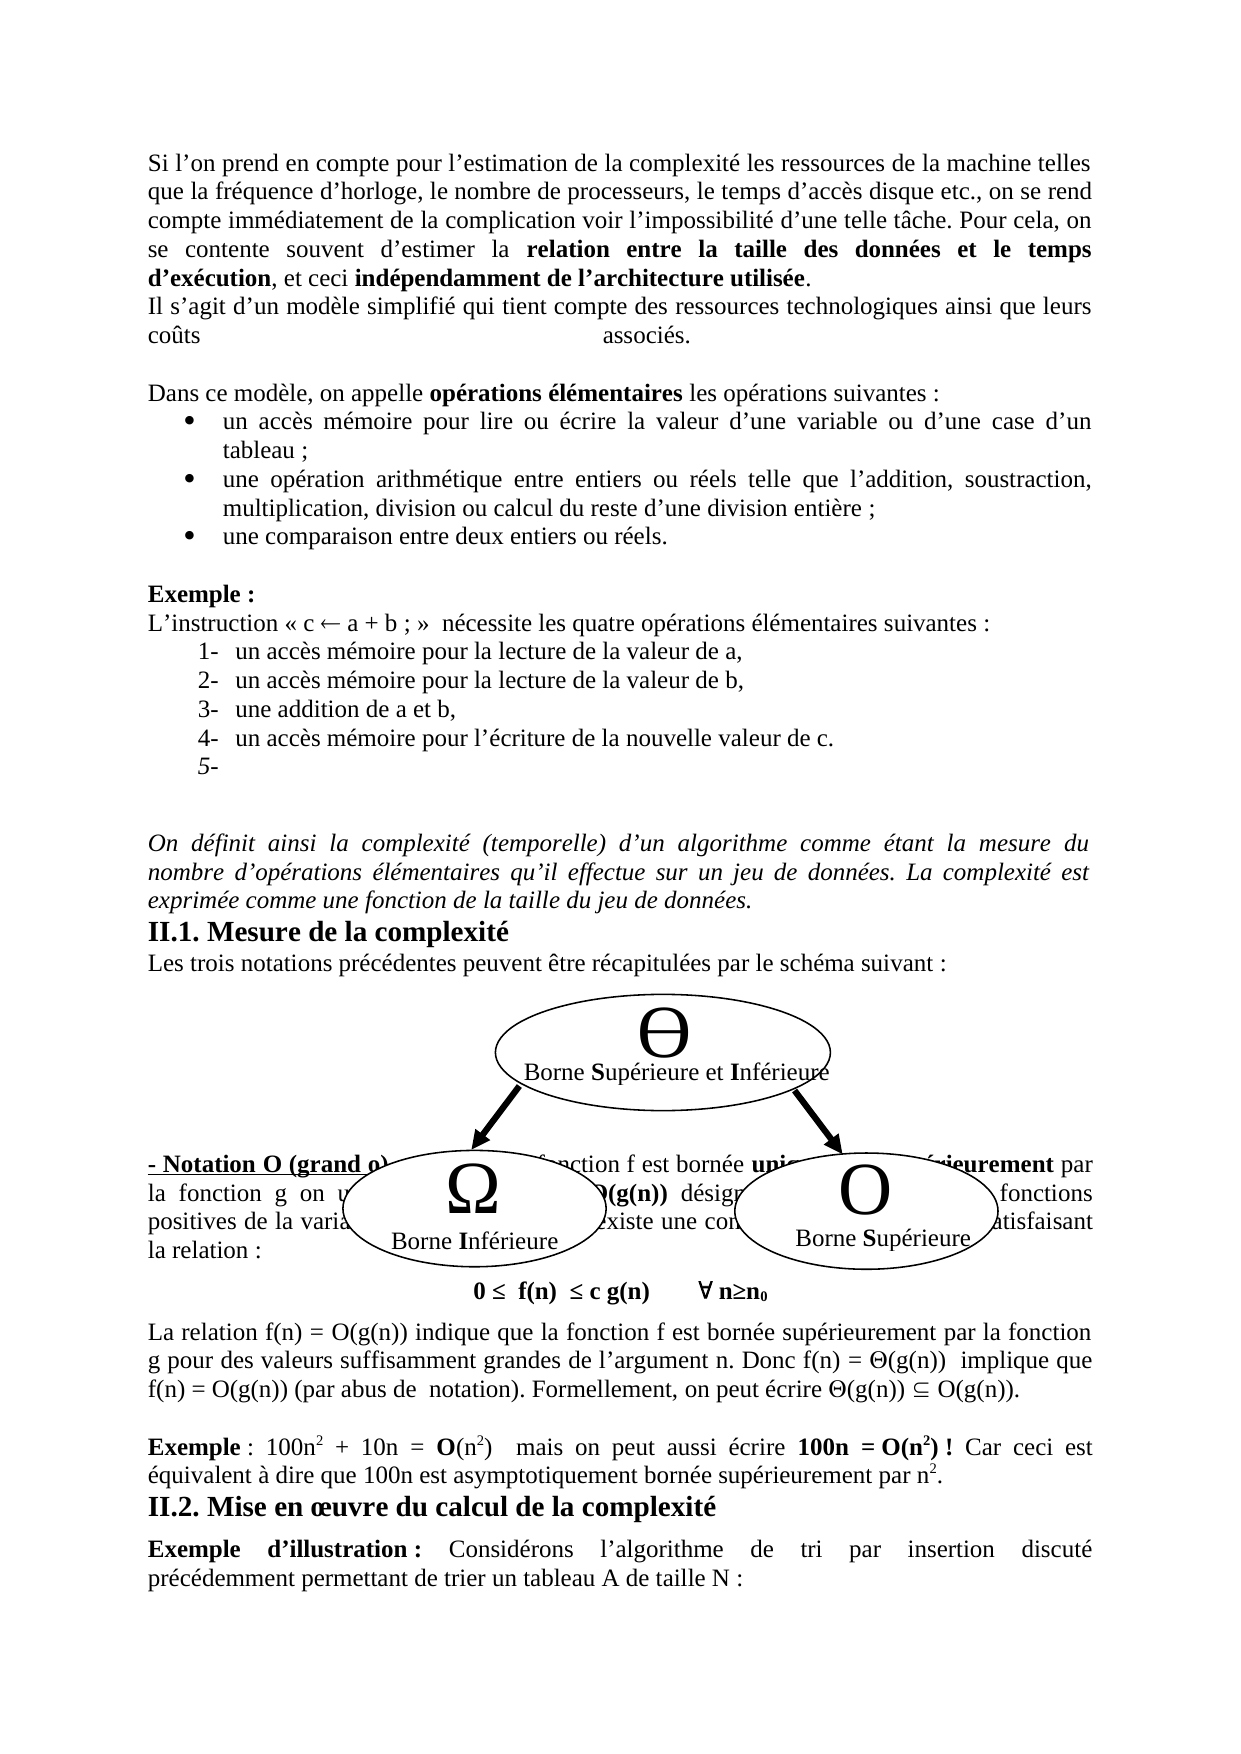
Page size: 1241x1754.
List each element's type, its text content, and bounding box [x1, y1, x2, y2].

text - Notation O (grand o) : Lorsque la fonction f est bornée uniquement supérieurement par la fonction g on utilise la notation O. O(g(n)) désigne donc l’ensemble des fonctions positives de la variable n, pour lesquelles il existe une constante c et un entier n0, satisfaisant la relation : [490, 1149, 838, 1264]
text On définit ainsi la complexité (temporelle) d’un algorithme comme étant la mesure du nombre d’opérations élémentaires qu’il effectue sur un jeu de données. La complexité est exprimée comme une fonction de la taille du jeu de données. [148, 828, 1093, 914]
text Les trois notations précédentes peuvent être récapitulées par le schéma suivant : [148, 948, 1093, 976]
list un accès mémoire pour lire ou écrire la valeur d’une variable ou d’une case d’un tableau ; [185, 406, 1093, 464]
text II.1. Mesure de la complexité [148, 914, 1093, 948]
list une opération arithmétique entre entiers ou réels telle que l’addition, soustraction, multiplication, division ou calcul du reste d’une division entière ; [185, 464, 1093, 521]
list un accès mémoire pour la lecture de la valeur de a, [198, 636, 1093, 665]
text Exemple d’illustration : Considérons l’algorithme de tri par insertion discuté précédemment permettant de trier un tableau A de taille N : [148, 1534, 1093, 1592]
text - Notation O (grand o) : Lorsque la fonction f est bornée uniquement supérieurement par la fonction g on utilise la notation O. O(g(n)) désigne donc l’ensemble des fonctions positives de la variable n, pour lesquelles il existe une constante c et un entier n0, satisfaisant la relation : [148, 1175, 423, 1264]
text Exemple : 100n2 + 10n = O(n2) mais on peut aussi écrire 100n = O(n2) ! Car ceci est équivalent à dire que 100n est asymptotiquement bornée supérieurement par n2. [148, 1432, 1093, 1489]
text Il s’agit d’un modèle simplifié qui tient compte des ressources technologiques ainsi que leurs coûts associés. [148, 291, 1093, 378]
text II.2. Mise en œuvre du calcul de la complexité [148, 1489, 1093, 1523]
text Si l’on prend en compte pour l’estimation de la complexité les ressources de la machine telles que la fréquence d’horloge, le nombre de processeurs, le temps d’accès disque etc., on se rend compte immédiatement de la complication voir l’impossibilité d’une telle tâche. Pour cela, on se contente souvent d’estimer la relation entre la taille des données et le temps d’exécution, et ceci indépendamment de l’architecture utilisée. [148, 148, 1093, 291]
list un accès mémoire pour la lecture de la valeur de b, [198, 665, 1093, 694]
list un accès mémoire pour l’écriture de la nouvelle valeur de c. [198, 723, 1093, 751]
text Dans ce modèle, on appelle opérations élémentaires les opérations suivantes : [148, 378, 1093, 406]
text - Notation O (grand o) : Lorsque la fonction f est bornée uniquement supérieurement par la fonction g on utilise la notation O. O(g(n)) désigne donc l’ensemble des fonctions positives de la variable n, pour lesquelles il existe une constante c et un entier n0, satisfaisant la relation : [842, 1149, 1093, 1264]
text La relation f(n) = O(g(n)) indique que la fonction f est bornée supérieurement par la fonction g pour des valeurs suffisamment grandes de l’argument n. Donc f(n) = (g(n)) implique que f(n) = O(g(n)) (par abus de notation). Formellement, on peut écrire (g(n)) O(g(n)). [148, 1317, 1093, 1403]
text L’instruction « c a + b ; » nécessite les quatre opérations élémentaires suivantes : [148, 608, 1093, 636]
text Exemple : [148, 579, 1093, 608]
text 0 ≤ f(n) ≤ c g(n) n≥n0 [148, 1276, 1093, 1304]
list une addition de a et b, [198, 694, 1093, 723]
list une comparaison entre deux entiers ou réels. [185, 521, 1093, 550]
